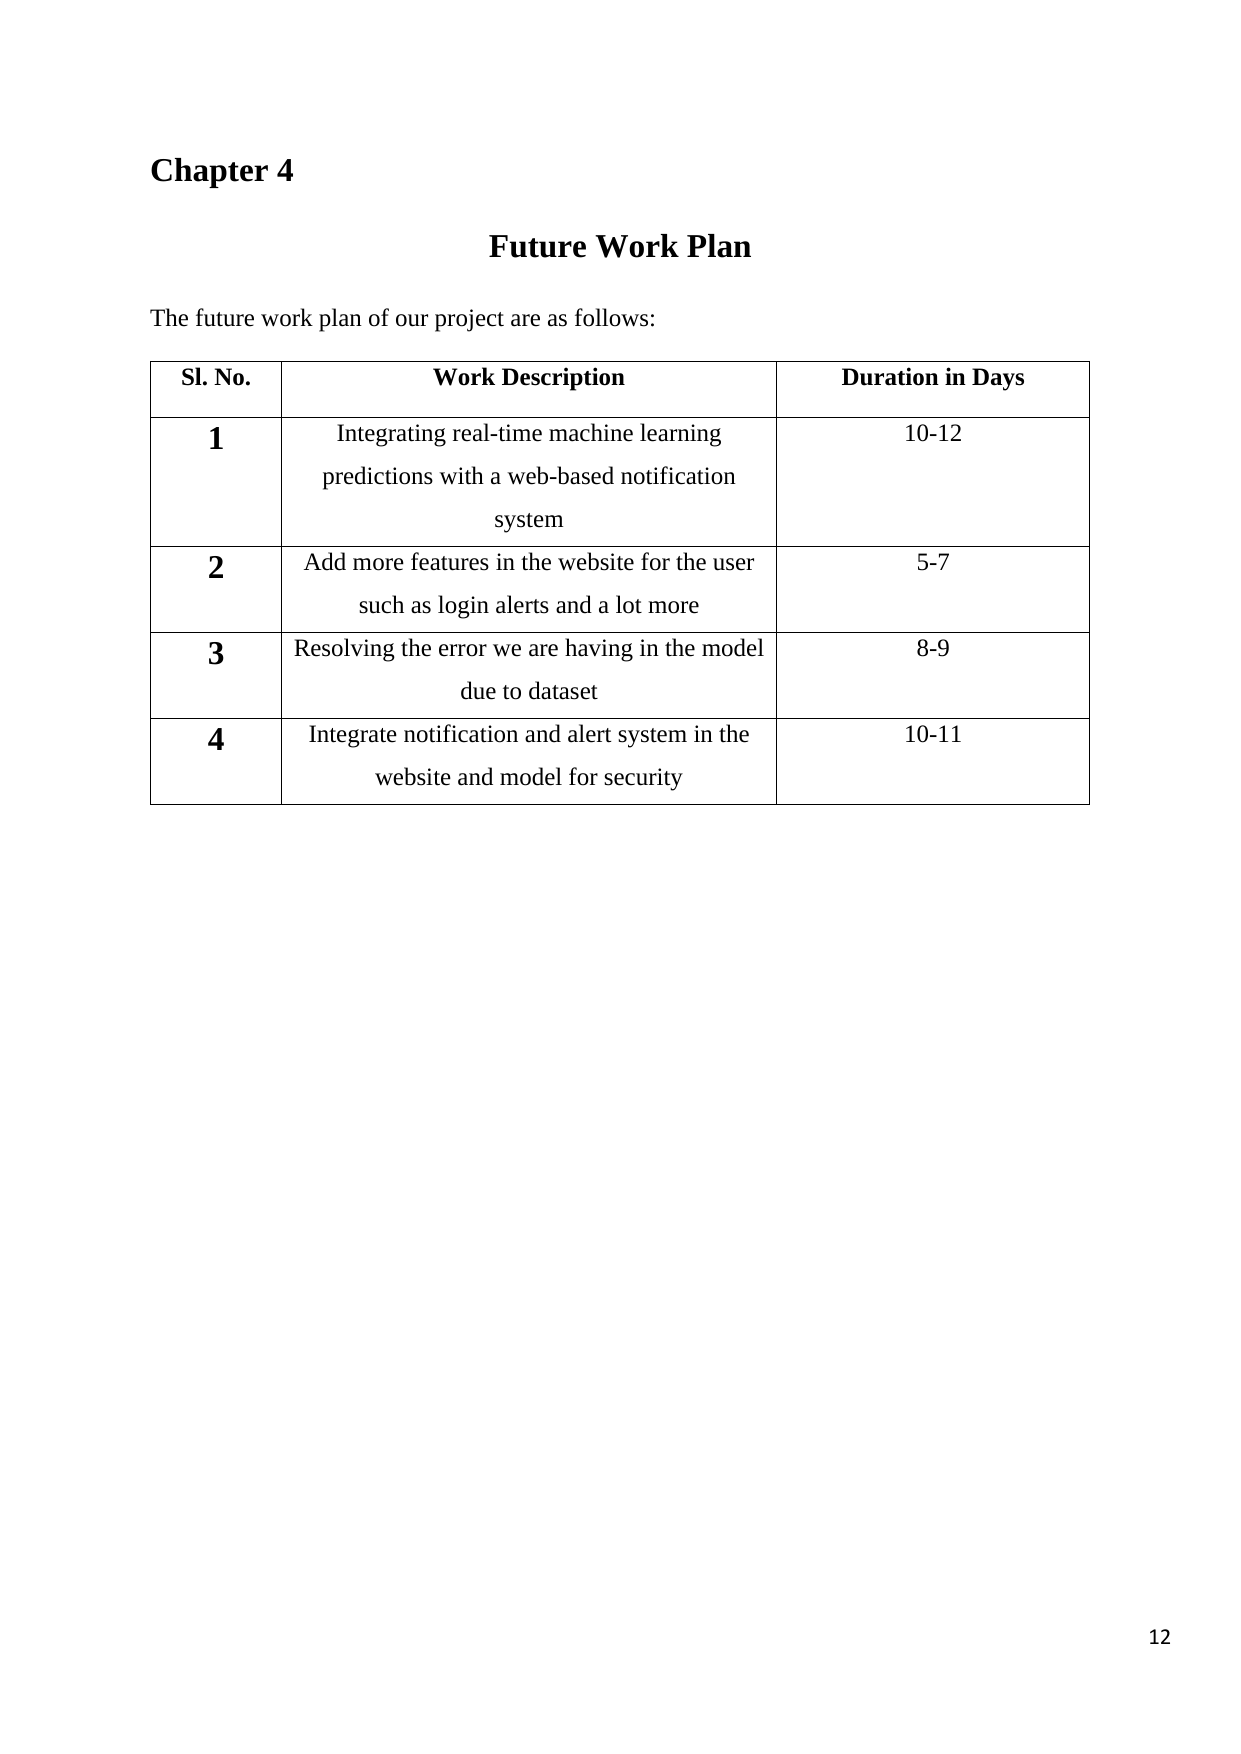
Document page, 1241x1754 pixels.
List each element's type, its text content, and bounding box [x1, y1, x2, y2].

text Chapter 4 [150, 150, 1090, 188]
table_cell 5-7 [777, 547, 1089, 632]
text Future Work Plan [150, 227, 1090, 265]
table_cell Integrating real-time machine learning predictions with a web-based notification system [282, 418, 776, 546]
table_cell 4 [151, 719, 281, 804]
table_cell 8-9 [777, 633, 1089, 718]
table_cell 2 [151, 547, 281, 632]
table_cell 10-12 [777, 418, 1089, 546]
table_cell 3 [151, 633, 281, 718]
table_cell Add more features in the website for the user such as login alerts and a lot more [282, 547, 776, 632]
table_cell 10-11 [777, 719, 1089, 804]
table_header Work Description [282, 362, 776, 417]
table_cell 1 [151, 418, 281, 546]
table_cell Resolving the error we are having in the model due to dataset [282, 633, 776, 718]
table_header Sl. No. [151, 362, 281, 417]
text The future work plan of our project are as follows: [150, 303, 1090, 332]
table_header Duration in Days [777, 362, 1089, 417]
table_cell Integrate notification and alert system in the website and model for security [282, 719, 776, 804]
